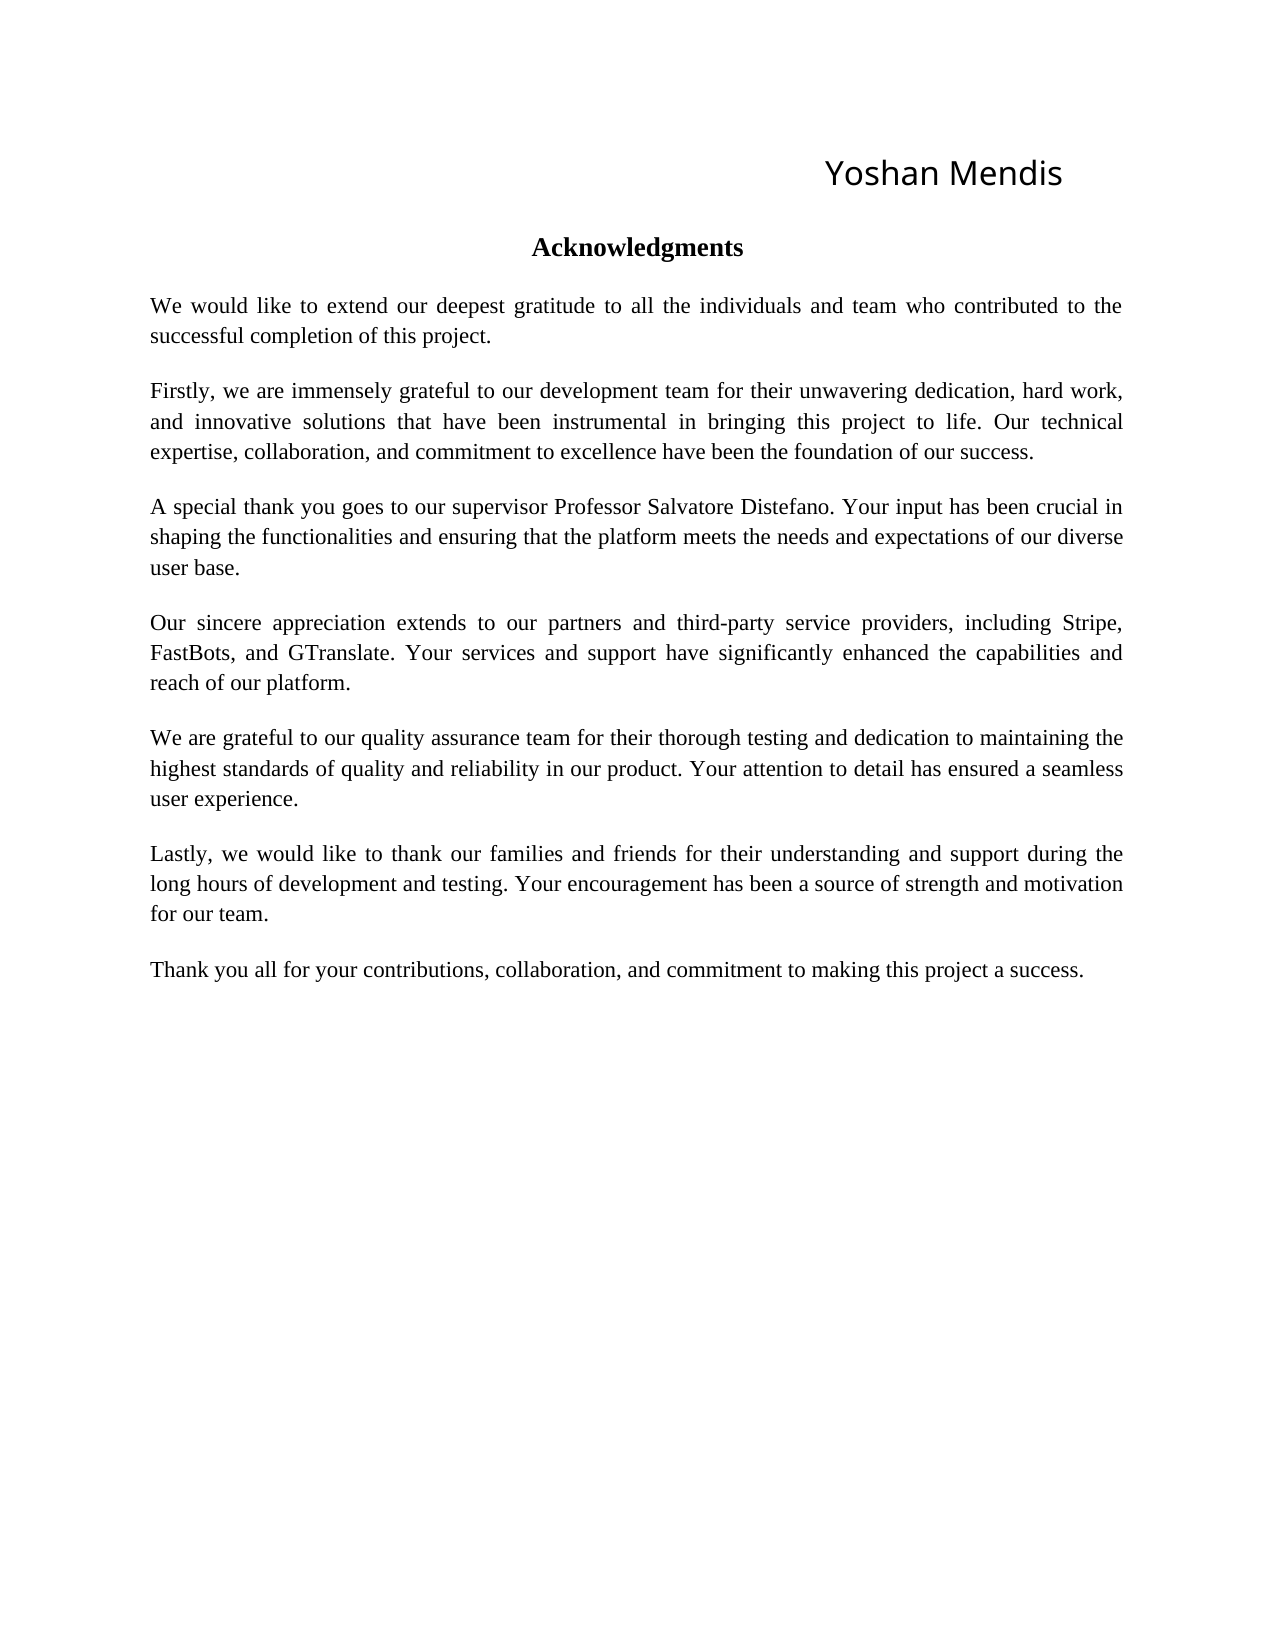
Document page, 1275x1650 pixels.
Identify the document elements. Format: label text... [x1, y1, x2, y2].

text Thank you all for your contributions, collaboration, and commitment to making this project a success. [150, 956, 1125, 982]
text Our sincere appreciation extends to our partners and third-party service providers, including Stripe, FastBots, and GTranslate. Your services and support have significantly enhanced the capabilities and reach of our platform. [150, 609, 1125, 696]
text We would like to extend our deepest gratitude to all the individuals and team who contributed to the successful completion of this project. [150, 292, 1125, 349]
text We are grateful to our quality assurance team for their thorough testing and dedication to maintaining the highest standards of quality and reliability in our product. Your attention to detail has ensured a seamless user experience. [150, 724, 1125, 811]
subtitle Acknowledgments [150, 231, 1125, 262]
text Lastly, we would like to thank our families and friends for their understanding and support during the long hours of development and testing. Your encouragement has been a source of strength and motivation for our team. [150, 840, 1125, 927]
text Firstly, we are immensely grateful to our development team for their unwavering dedication, hard work, and innovative solutions that have been instrumental in bringing this project to life. Our technical expertise, collaboration, and commitment to excellence have been the foundation of our success. [150, 377, 1125, 464]
text Yoshan Mendis [750, 150, 1125, 195]
text A special thank you goes to our supervisor Professor Salvatore Distefano. Your input has been crucial in shaping the functionalities and ensuring that the platform meets the needs and expectations of our diverse user base. [150, 493, 1125, 580]
